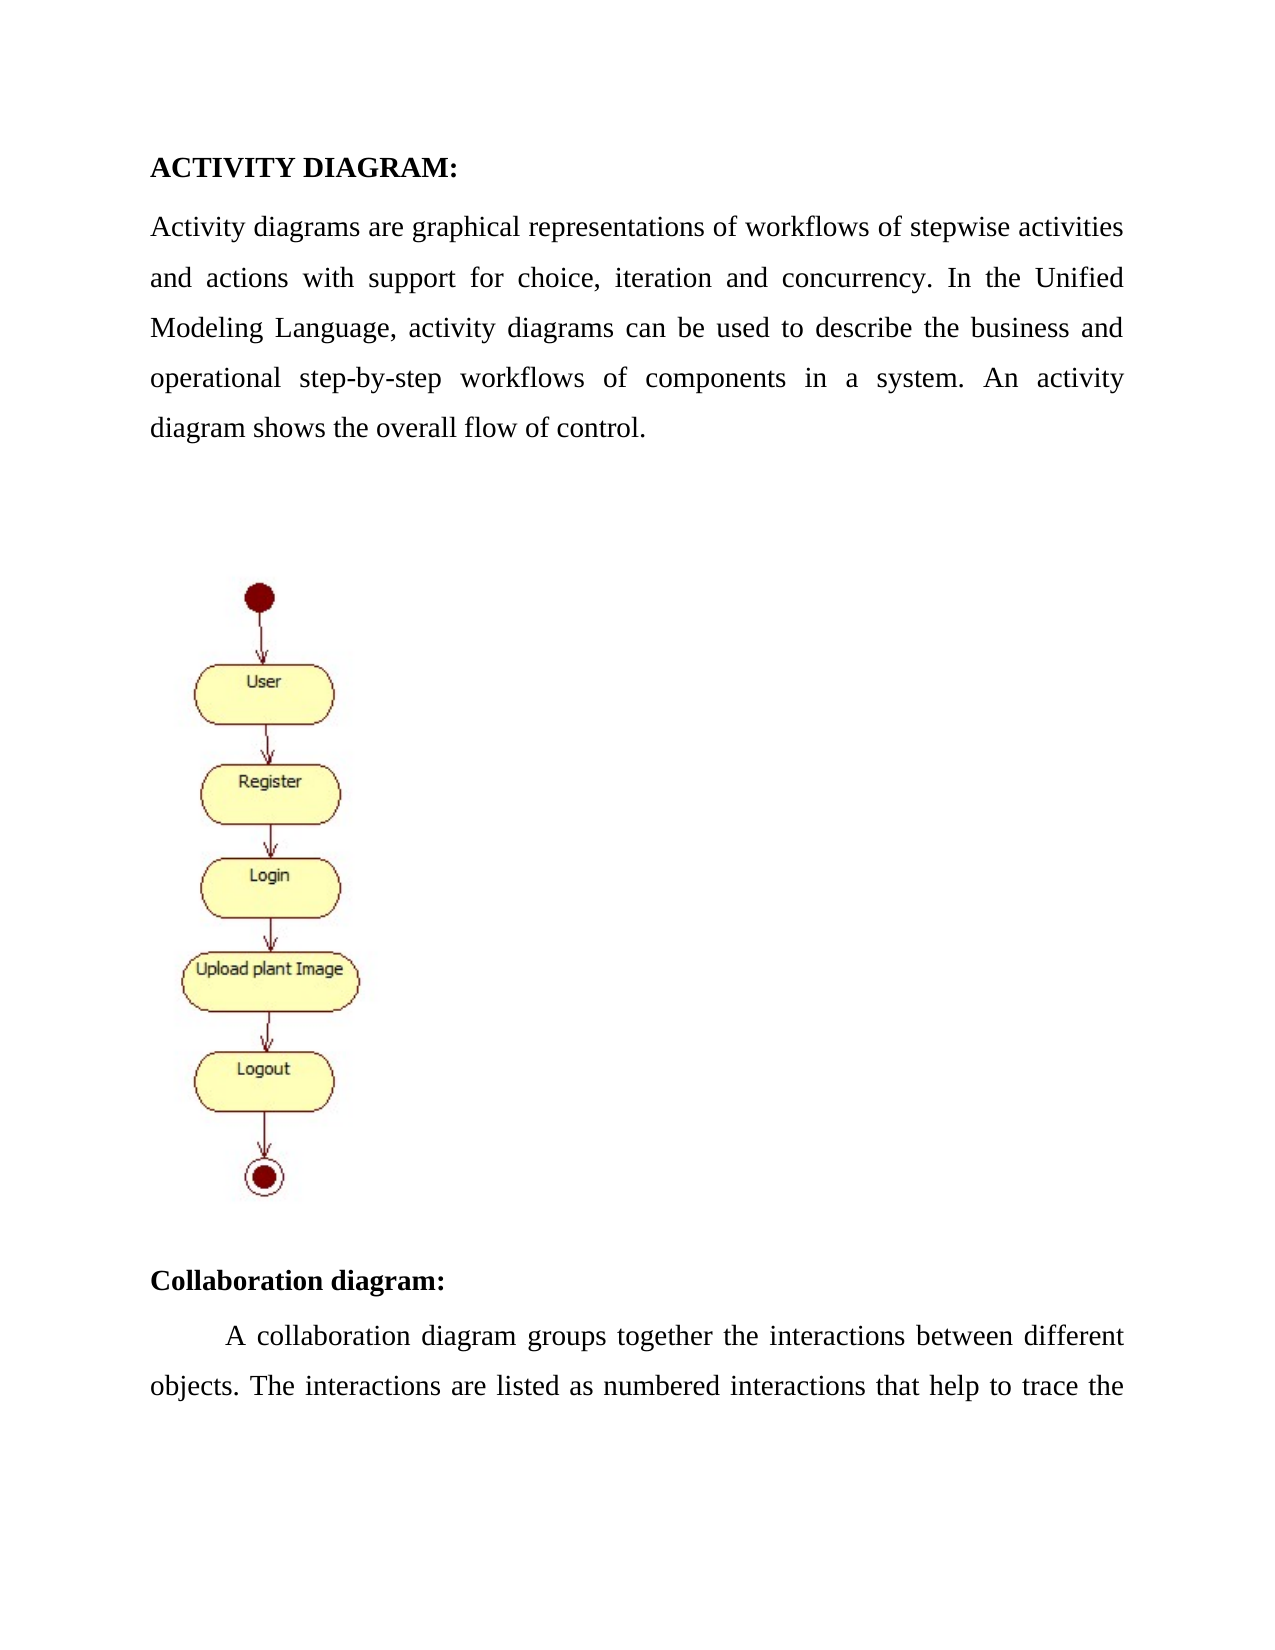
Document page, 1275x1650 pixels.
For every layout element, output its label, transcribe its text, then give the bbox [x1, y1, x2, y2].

picture [150, 552, 392, 1228]
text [150, 1318, 1125, 1402]
text Activity diagrams are graphical representations of workflows of stepwise activities and actions with support for choice, iteration and concurrency. In the Unified Modeling Language, activity diagrams can be used to describe the business and operational step-by-step workflows of components in a system. An activity diagram shows the overall flow of control. [150, 209, 1125, 444]
text Collaboration diagram: [150, 1263, 1125, 1296]
text ACTIVITY DIAGRAM: [150, 150, 1125, 183]
